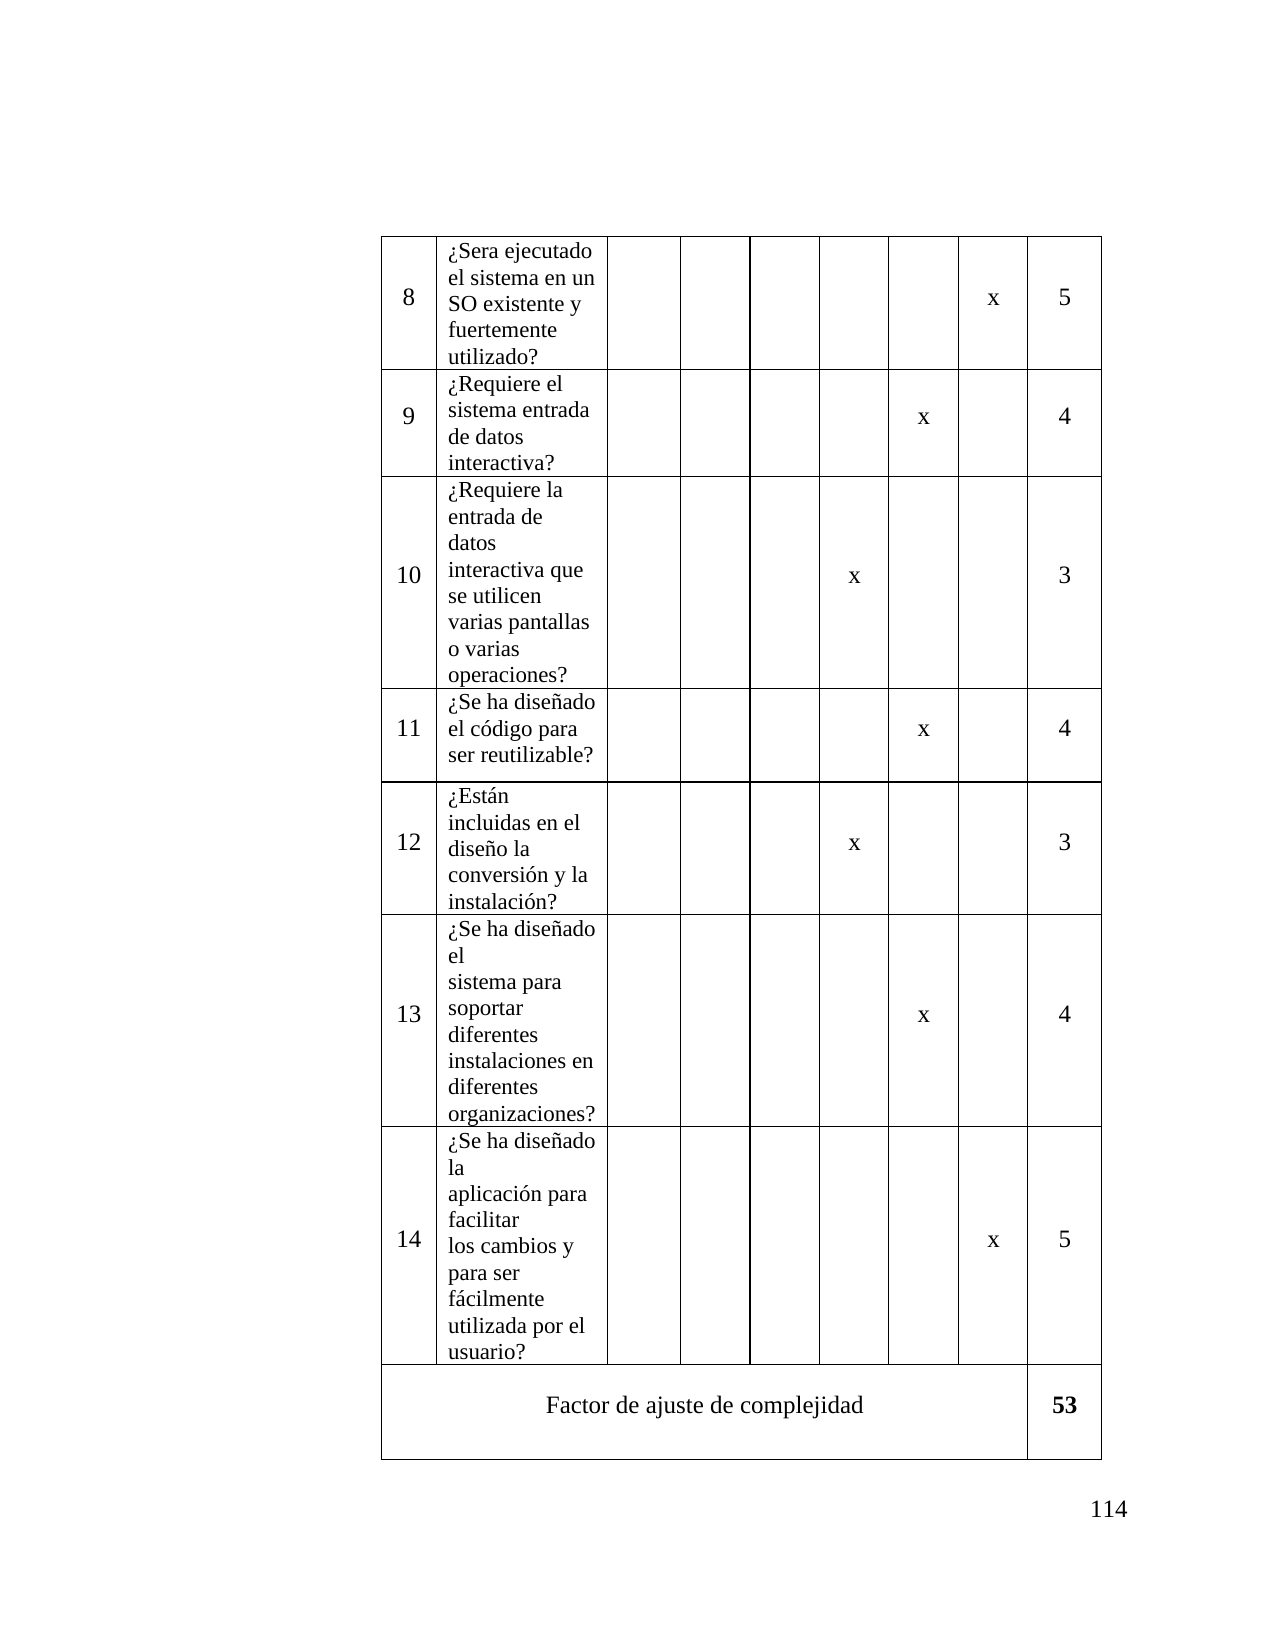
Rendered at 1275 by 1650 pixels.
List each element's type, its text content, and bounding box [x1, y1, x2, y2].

table_cell [751, 1127, 819, 1364]
table_cell x [959, 237, 1027, 369]
table_cell [681, 783, 749, 914]
table_cell 4 [1028, 689, 1101, 781]
table_cell 53 [1028, 1365, 1101, 1458]
table_cell 8 [382, 237, 436, 369]
table_cell [608, 237, 680, 369]
table_cell [820, 237, 888, 369]
table_cell [889, 477, 958, 687]
table_cell [889, 237, 958, 369]
table_cell [608, 689, 680, 781]
table_cell x [889, 370, 958, 476]
table_cell [751, 915, 819, 1126]
table_cell [681, 237, 749, 369]
table_cell [681, 1127, 749, 1364]
table_cell [889, 783, 958, 914]
table_cell x [959, 1127, 1027, 1364]
table_cell 9 [382, 370, 436, 476]
table_cell 14 [382, 1127, 436, 1364]
table_cell 4 [1028, 370, 1101, 476]
table_cell [608, 783, 680, 914]
table_cell 5 [1028, 1127, 1101, 1364]
table_cell [681, 370, 749, 476]
table_cell [681, 915, 749, 1126]
table_cell [608, 370, 680, 476]
table_cell 11 [382, 689, 436, 781]
table_cell 12 [382, 783, 436, 914]
table_cell ¿Están incluidas en el diseño la conversión y la instalación? [437, 783, 607, 914]
table_cell 3 [1028, 477, 1101, 687]
table_cell [959, 689, 1027, 781]
table_cell [751, 783, 819, 914]
table_cell ¿Se ha diseñado el código para ser reutilizable? [437, 689, 607, 781]
table_cell [820, 915, 888, 1126]
table_cell ¿Requiere el sistema entrada de datos interactiva? [437, 370, 607, 476]
table_cell [608, 477, 680, 687]
table_cell [820, 689, 888, 781]
table_cell x [889, 915, 958, 1126]
table_cell ¿Se ha diseñado el sistema para soportar diferentes instalaciones en diferentes organizaciones? [437, 915, 607, 1126]
table_cell [751, 689, 819, 781]
table_cell [681, 477, 749, 687]
table_cell [751, 237, 819, 369]
table_cell ¿Requiere la entrada de datos interactiva que se utilicen varias pantallas o varias operaciones? [437, 477, 607, 687]
table_cell ¿Sera ejecutado el sistema en un SO existente y fuertemente utilizado? [437, 237, 607, 369]
table_cell 3 [1028, 783, 1101, 914]
table_cell [820, 370, 888, 476]
table_cell 13 [382, 915, 436, 1126]
table_cell [959, 477, 1027, 687]
table_cell [608, 1127, 680, 1364]
table_cell [959, 370, 1027, 476]
table_cell [681, 689, 749, 781]
table_cell [751, 370, 819, 476]
table_cell Factor de ajuste de complejidad [382, 1365, 1027, 1458]
table_cell [608, 915, 680, 1126]
table_cell 5 [1028, 237, 1101, 369]
table_cell x [820, 783, 888, 914]
table_cell [751, 477, 819, 687]
table_cell [820, 1127, 888, 1364]
table_cell [959, 783, 1027, 914]
table_cell x [889, 689, 958, 781]
table_cell [889, 1127, 958, 1364]
table_cell 10 [382, 477, 436, 687]
table_cell x [820, 477, 888, 687]
table_cell 4 [1028, 915, 1101, 1126]
table_cell ¿Se ha diseñado la aplicación para facilitar los cambios y para ser fácilmente utilizada por el usuario? [437, 1127, 607, 1364]
table_cell [959, 915, 1027, 1126]
